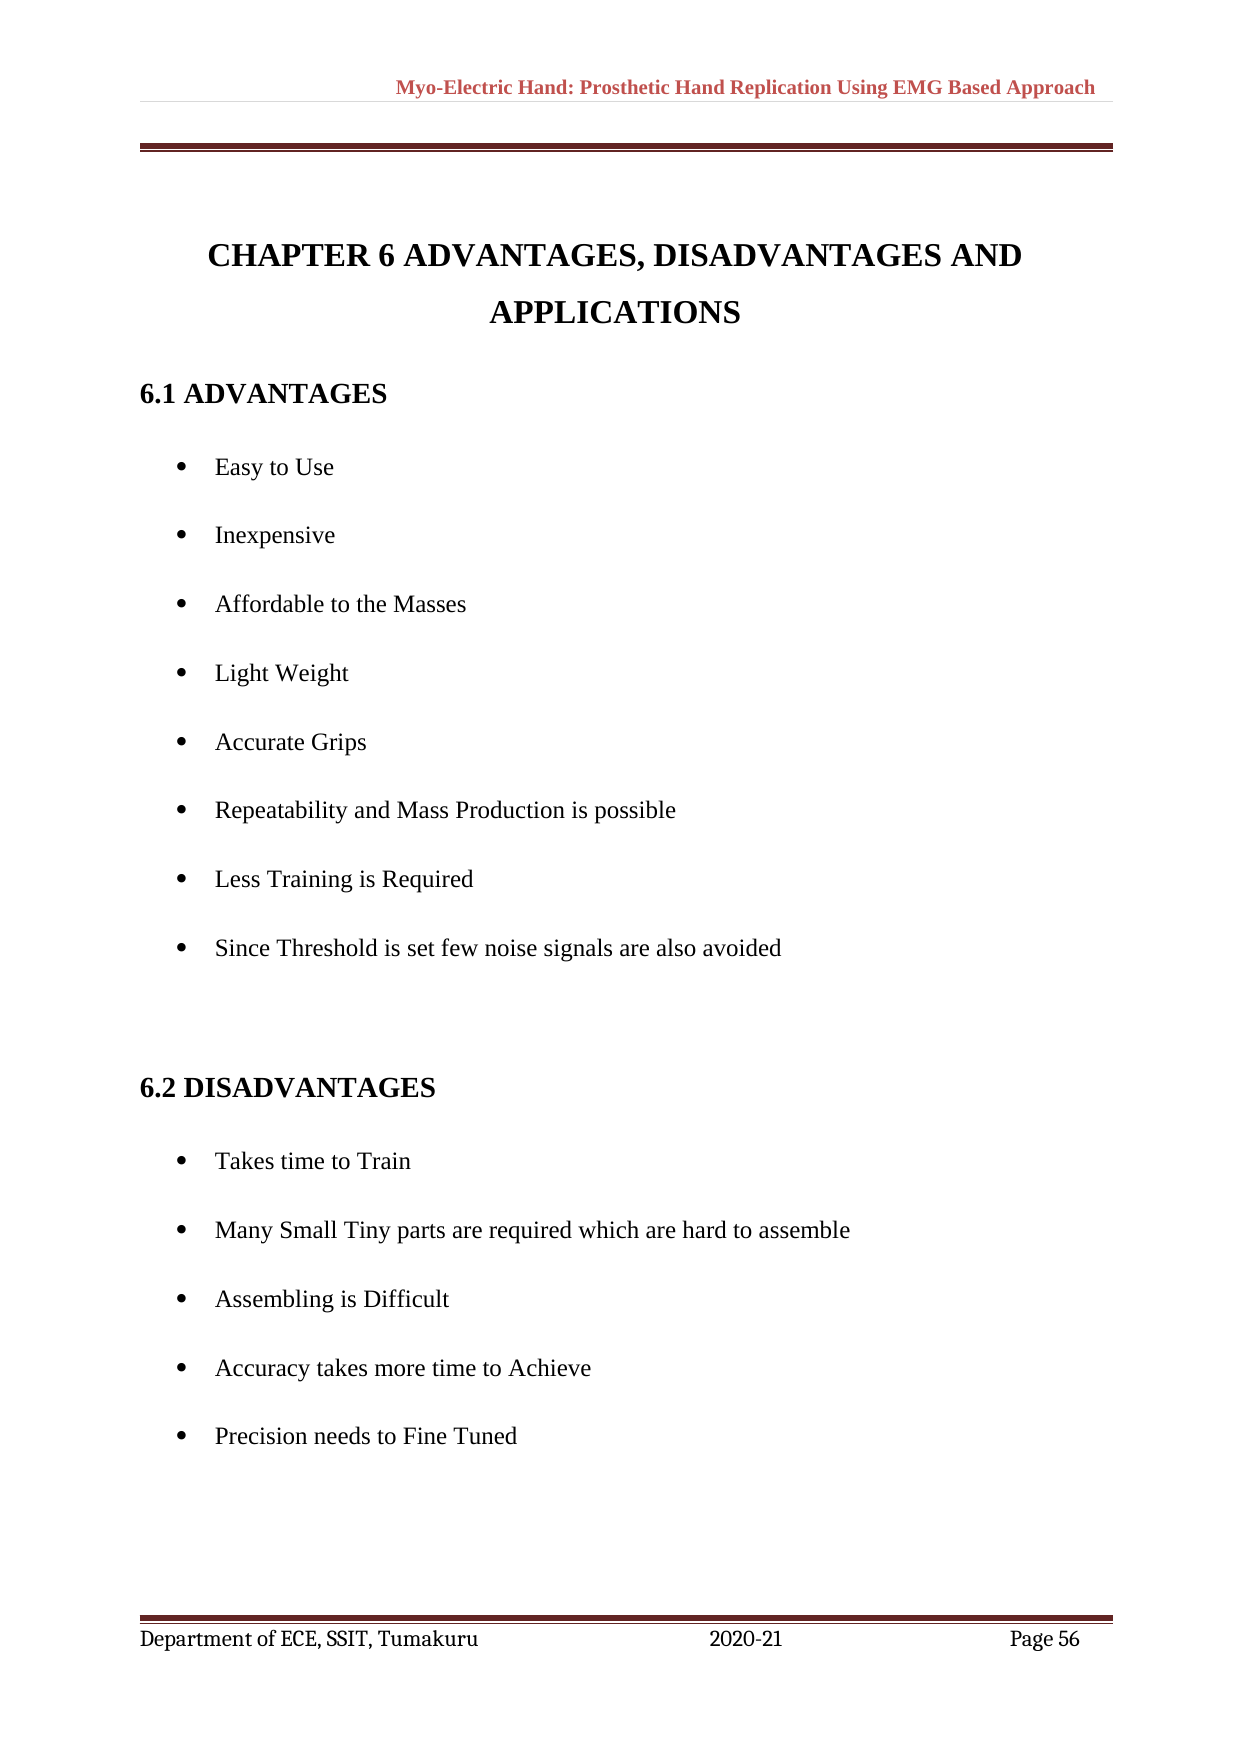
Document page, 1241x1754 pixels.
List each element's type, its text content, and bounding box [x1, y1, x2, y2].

list Accuracy takes more time to Achieve [177, 1353, 1091, 1381]
list Many Small Tiny parts are required which are hard to assemble [177, 1215, 1091, 1244]
list Less Training is Required [177, 864, 1091, 893]
list Inexpensive [177, 520, 1091, 549]
list Affordable to the Masses [177, 589, 1091, 618]
text 6.1 ADVANTAGES [139, 376, 1091, 409]
list Takes time to Train [177, 1146, 1091, 1175]
list Precision needs to Fine Tuned [177, 1421, 1091, 1450]
list Easy to Use [177, 452, 1091, 480]
list Repeatability and Mass Production is possible [177, 795, 1091, 824]
list Since Threshold is set few noise signals are also avoided [177, 933, 1091, 962]
list Assembling is Difficult [177, 1284, 1091, 1313]
list Accurate Grips [177, 727, 1091, 755]
text CHAPTER 6 ADVANTAGES, DISADVANTAGES AND APPLICATIONS [139, 235, 1091, 331]
list Light Weight [177, 658, 1091, 687]
text 6.2 DISADVANTAGES [139, 1070, 1091, 1104]
